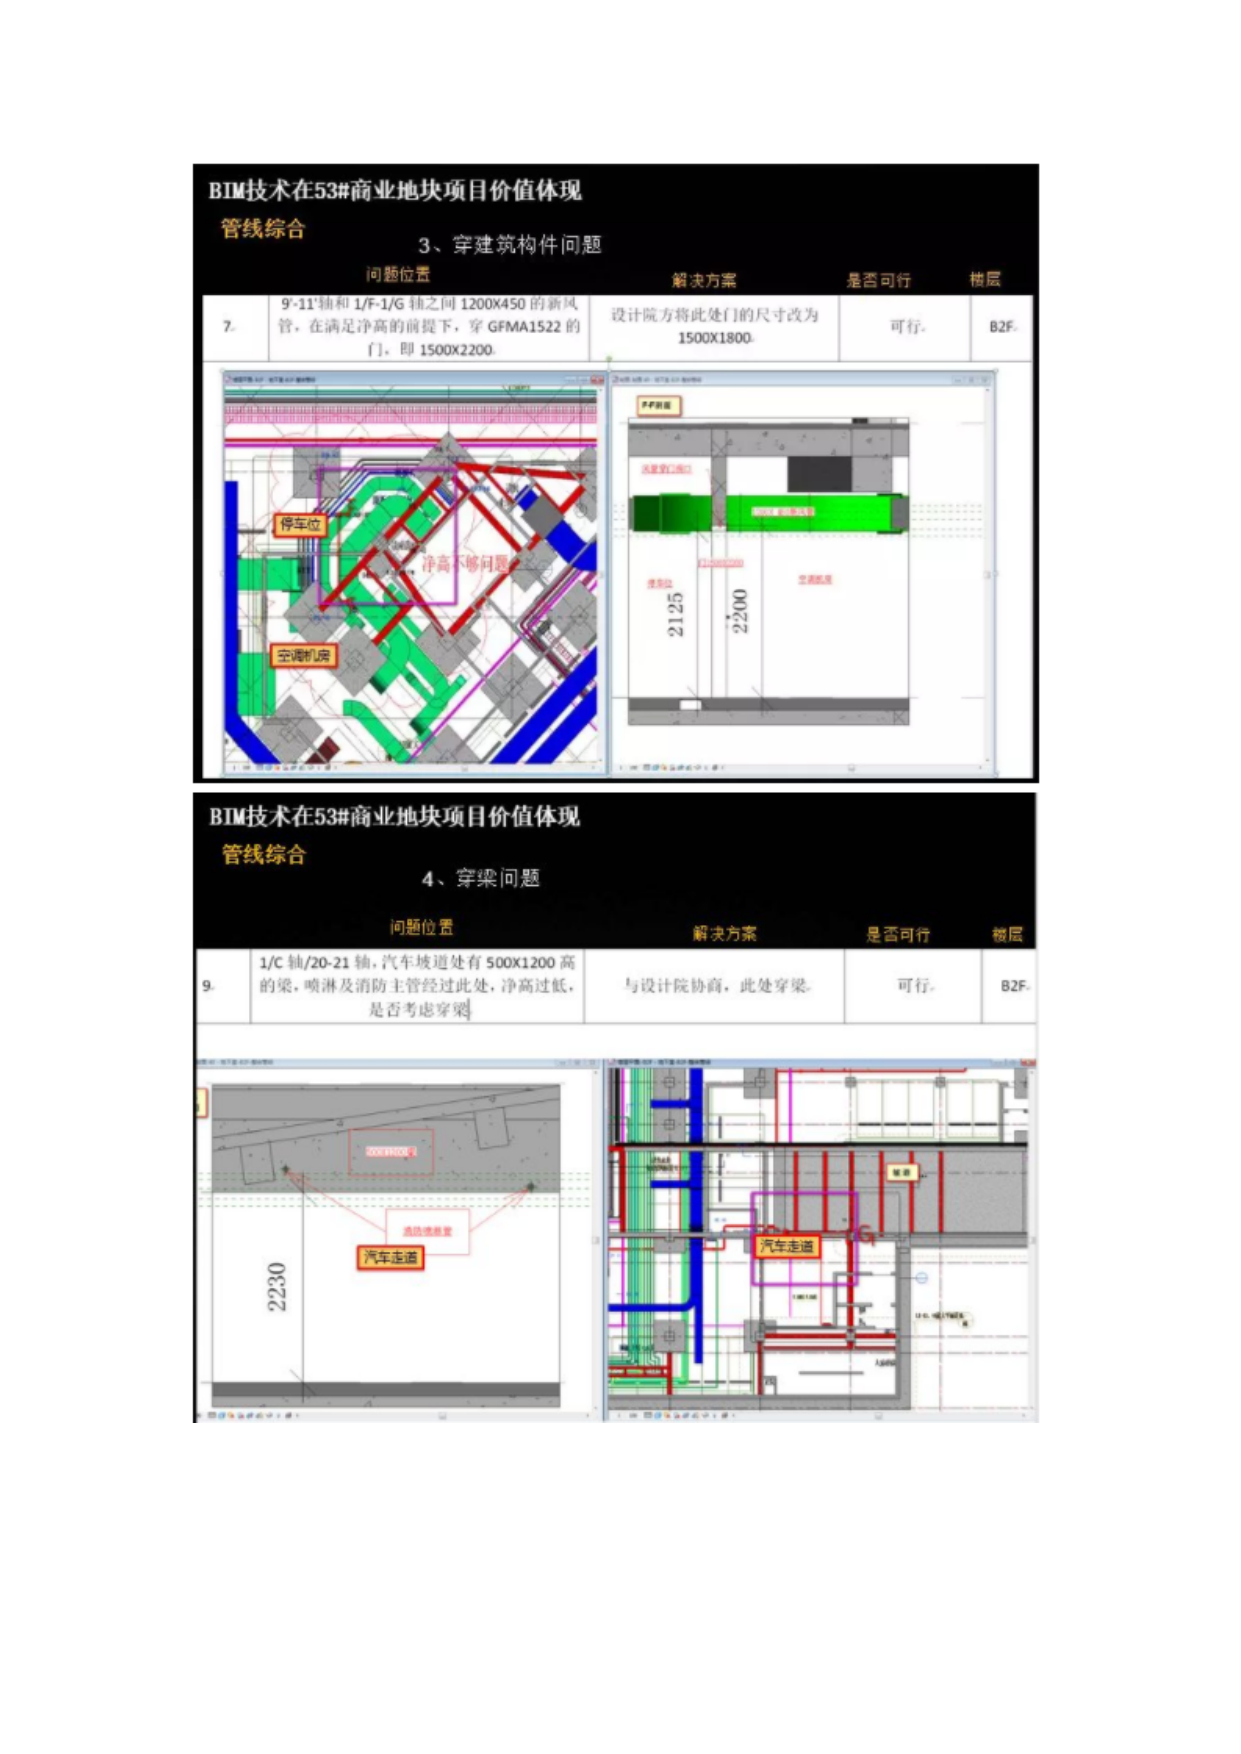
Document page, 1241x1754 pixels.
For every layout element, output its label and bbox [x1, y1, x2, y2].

picture [187, 162, 1041, 1423]
